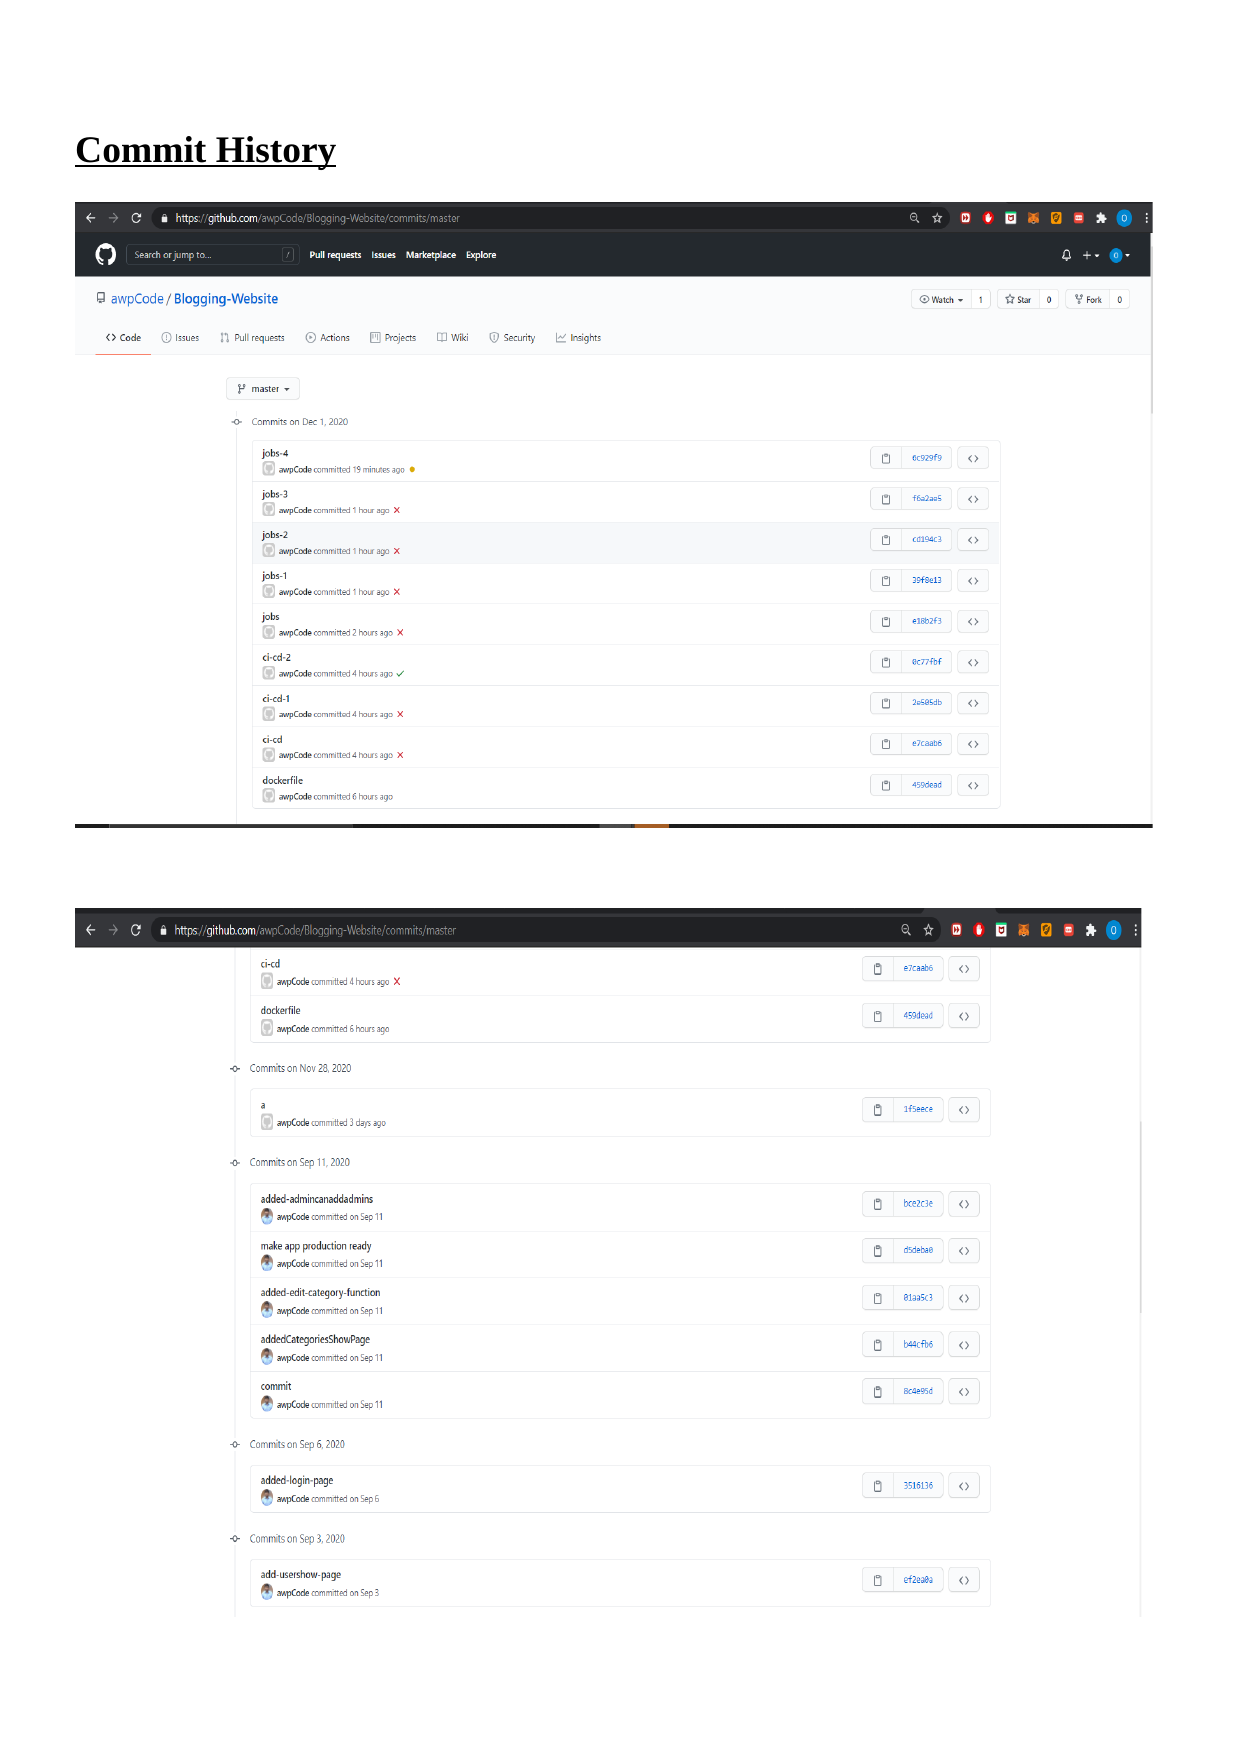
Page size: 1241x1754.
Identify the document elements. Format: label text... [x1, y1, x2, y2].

text Commit History [75, 128, 1165, 171]
picture [75, 908, 1142, 1617]
picture [75, 202, 1153, 828]
